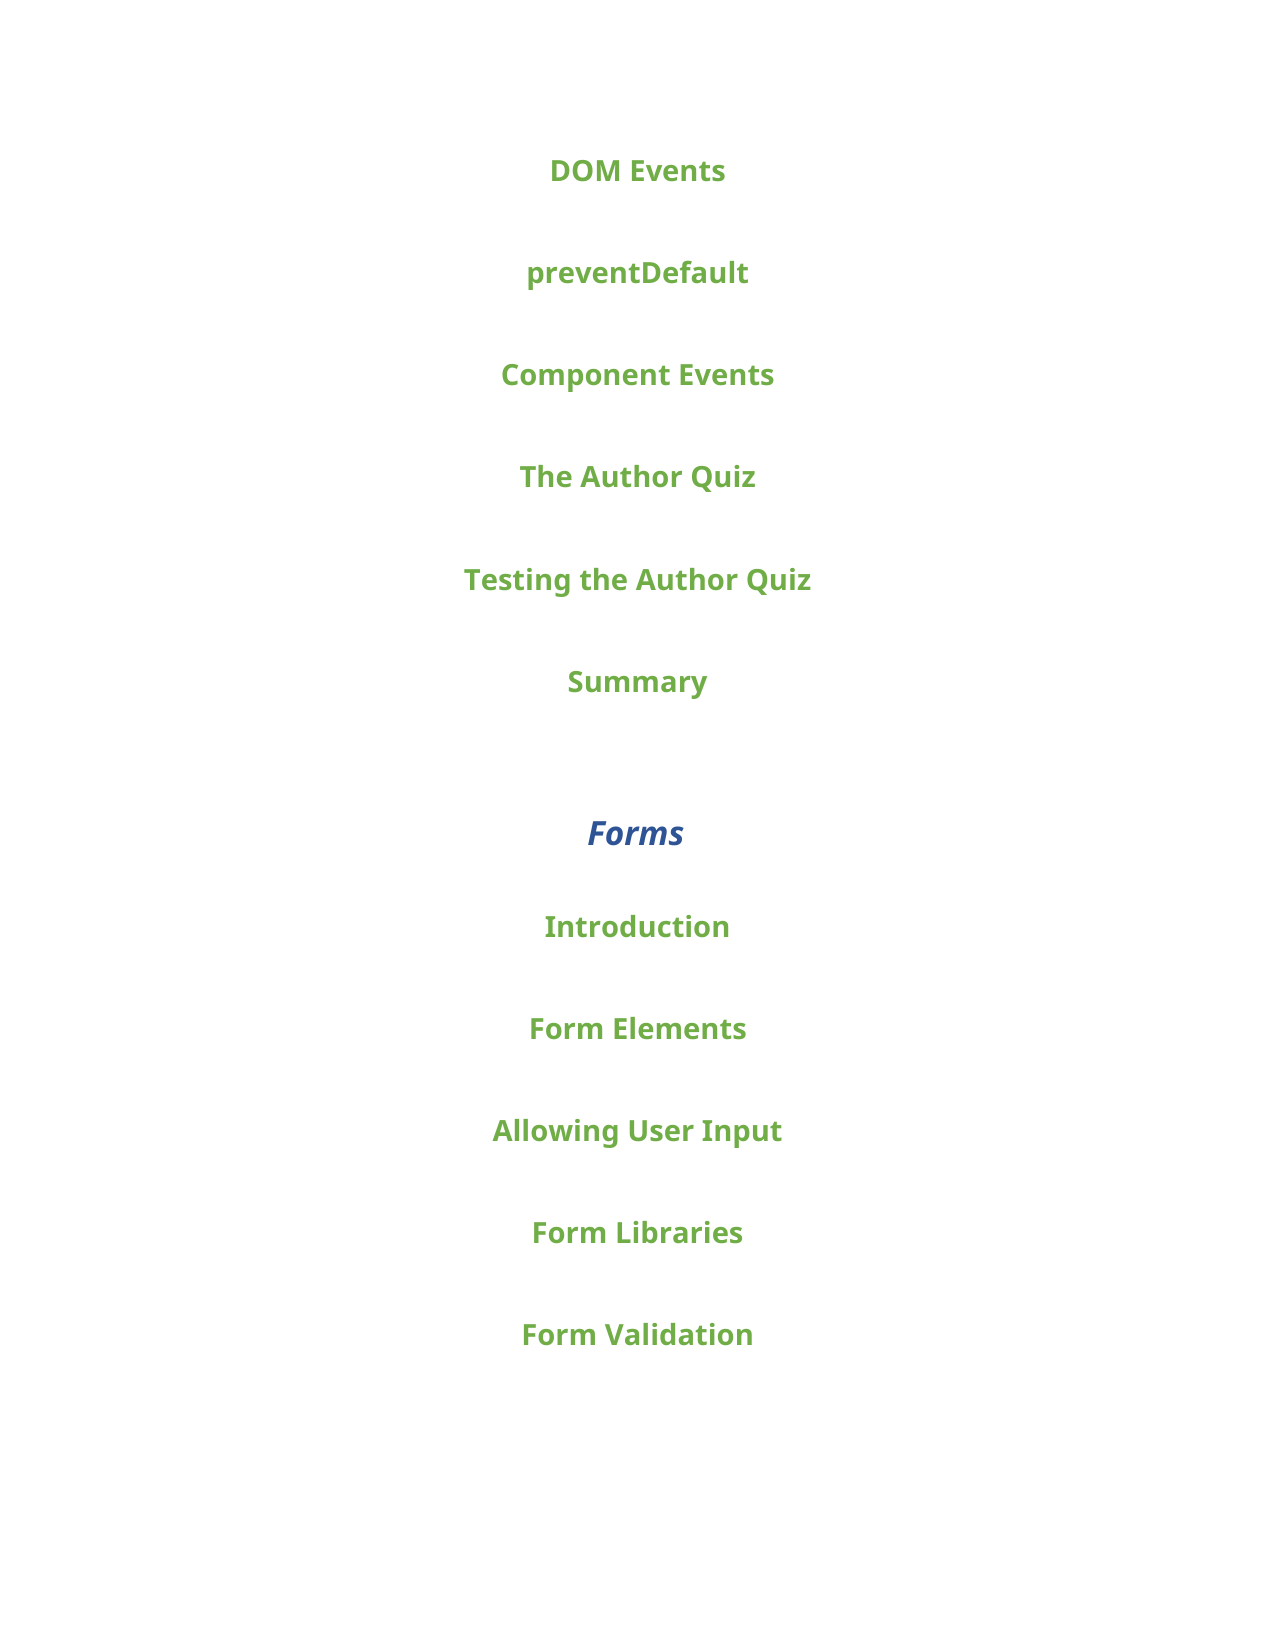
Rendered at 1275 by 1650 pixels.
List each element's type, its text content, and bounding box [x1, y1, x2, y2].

subtitle Testing the Author Quiz [150, 559, 1125, 598]
subtitle Form Elements [150, 1008, 1125, 1048]
subtitle Forms [150, 810, 1125, 855]
subtitle Allowing User Input [150, 1110, 1125, 1150]
subtitle Form Libraries [150, 1212, 1125, 1252]
subtitle preventDefault [150, 252, 1125, 292]
subtitle The Author Quiz [150, 457, 1125, 496]
subtitle Introduction [150, 906, 1125, 946]
subtitle DOM Events [150, 150, 1125, 190]
subtitle Summary [150, 661, 1125, 701]
subtitle Component Events [150, 354, 1125, 394]
subtitle Form Validation [150, 1314, 1125, 1354]
